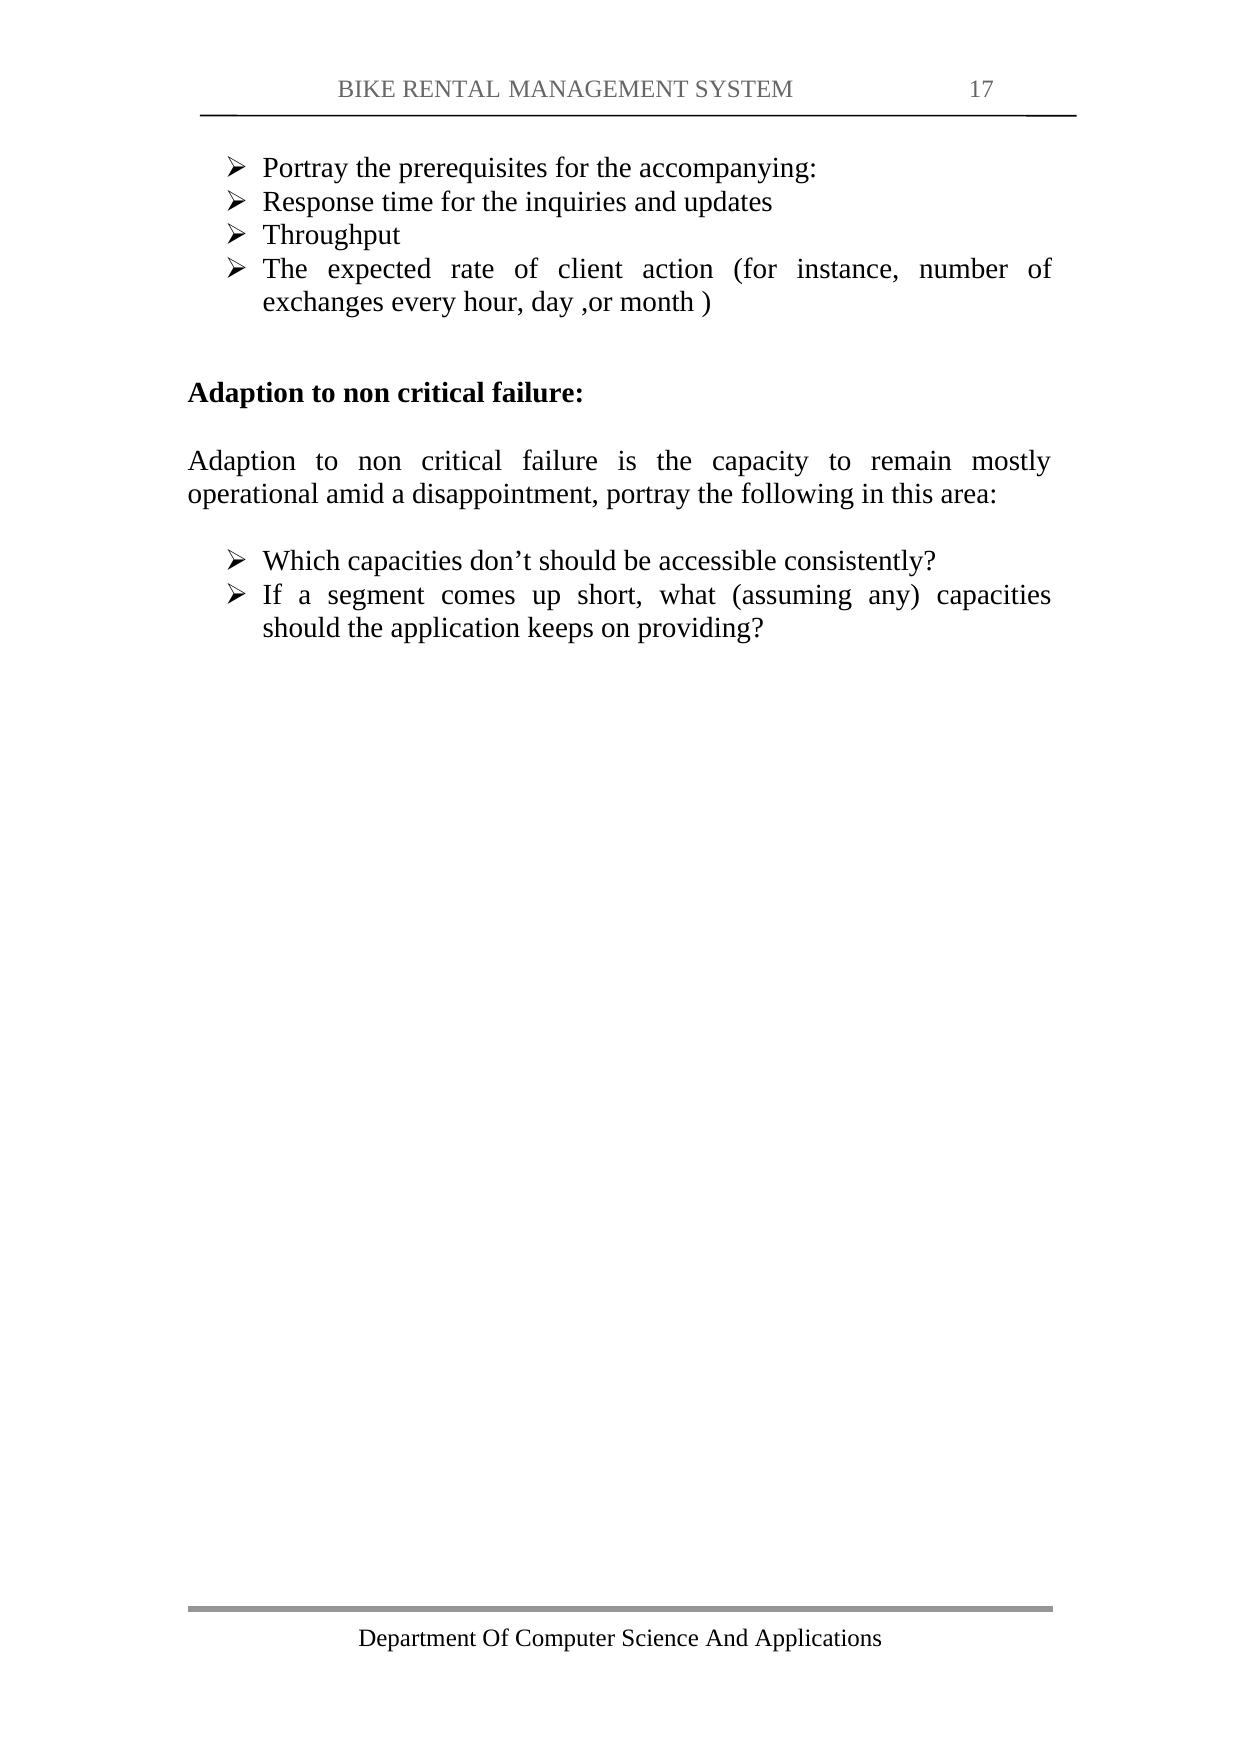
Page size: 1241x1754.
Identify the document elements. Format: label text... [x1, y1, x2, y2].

list Response time for the inquiries and updates [225, 184, 1053, 217]
text Adaption to non critical failure is the capacity to remain mostly operational amid a disappointment, portray the following in this area: [187, 443, 1053, 510]
text Adaption to non critical failure: [187, 376, 1053, 409]
list Portray the prerequisites for the accompanying: [225, 150, 1053, 184]
list The expected rate of client action (for instance, number of exchanges every hour, day ,or month ) [225, 251, 1053, 318]
list Throughput [225, 217, 1053, 251]
list If a segment comes up short, what (assuming any) capacities should the application keeps on providing? [225, 577, 1053, 644]
list Which capacities don’t should be accessible consistently? [225, 543, 1053, 577]
